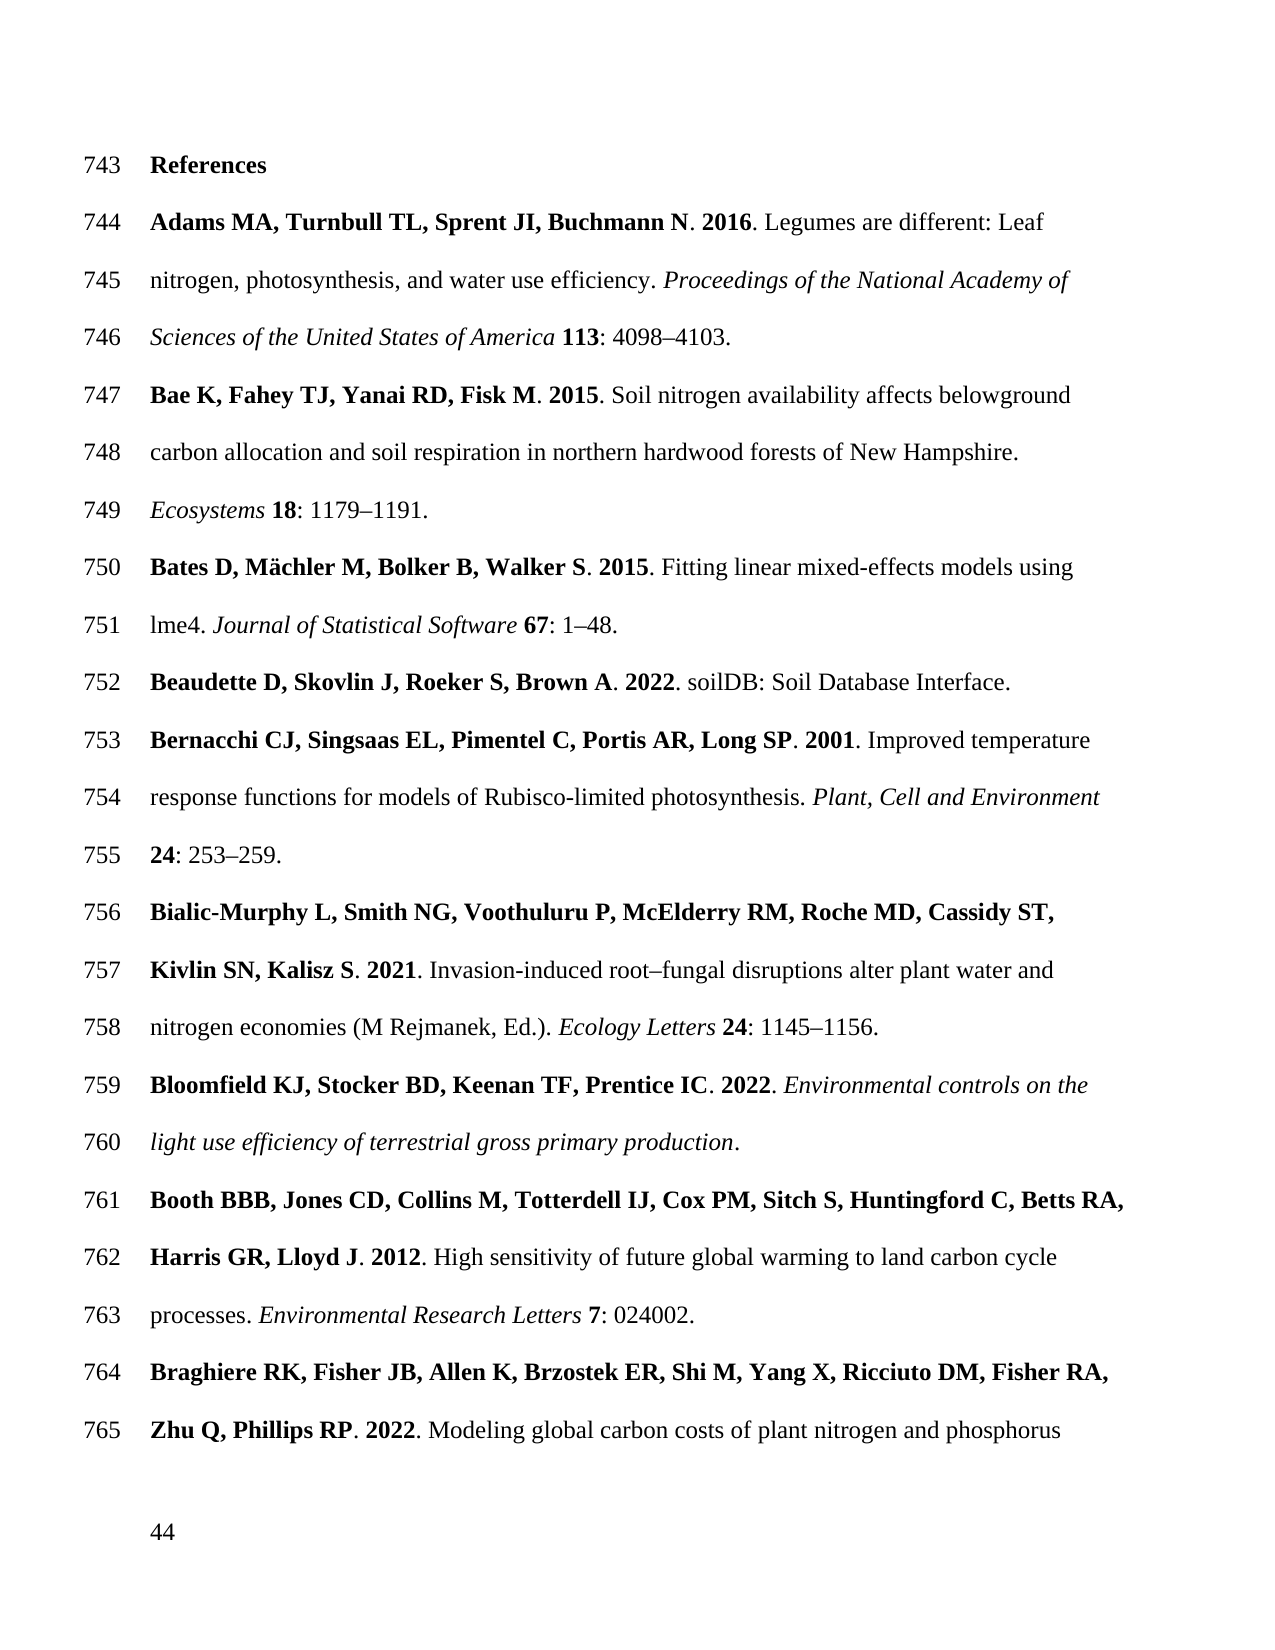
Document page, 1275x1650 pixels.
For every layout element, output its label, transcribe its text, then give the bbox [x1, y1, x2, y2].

text Beaudette D, Skovlin J, Roeker S, Brown A. 2022. soilDB: Soil Database Interface. [150, 667, 1125, 696]
text Adams MA, Turnbull TL, Sprent JI, Buchmann N. 2016. Legumes are different: Leaf nitrogen, photosynthesis, and water use efficiency. Proceedings of the National Academy of Sciences of the United States of America 113: 4098–4103. [150, 207, 1125, 351]
text Bates D, Mächler M, Bolker B, Walker S. 2015. Fitting linear mixed-effects models using lme4. Journal of Statistical Software 67: 1–48. [150, 552, 1125, 639]
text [150, 1357, 1125, 1444]
text Bae K, Fahey TJ, Yanai RD, Fisk M. 2015. Soil nitrogen availability affects belowground carbon allocation and soil respiration in northern hardwood forests of New Hampshire. Ecosystems 18: 1179–1191. [150, 380, 1125, 524]
text References [150, 150, 1125, 179]
text Booth BBB, Jones CD, Collins M, Totterdell IJ, Cox PM, Sitch S, Huntingford C, Betts RA, Harris GR, Lloyd J. 2012. High sensitivity of future global warming to land carbon cycle processes. Environmental Research Letters 7: 024002. [150, 1185, 1125, 1329]
text Bialic‐Murphy L, Smith NG, Voothuluru P, McElderry RM, Roche MD, Cassidy ST, Kivlin SN, Kalisz S. 2021. Invasion‐induced root–fungal disruptions alter plant water and nitrogen economies (M Rejmanek, Ed.). Ecology Letters 24: 1145–1156. [150, 897, 1125, 1041]
text Bernacchi CJ, Singsaas EL, Pimentel C, Portis AR, Long SP. 2001. Improved temperature response functions for models of Rubisco-limited photosynthesis. Plant, Cell and Environment 24: 253–259. [150, 725, 1125, 869]
text Bloomfield KJ, Stocker BD, Keenan TF, Prentice IC. 2022. Environmental controls on the light use efficiency of terrestrial gross primary production. [150, 1070, 1125, 1156]
